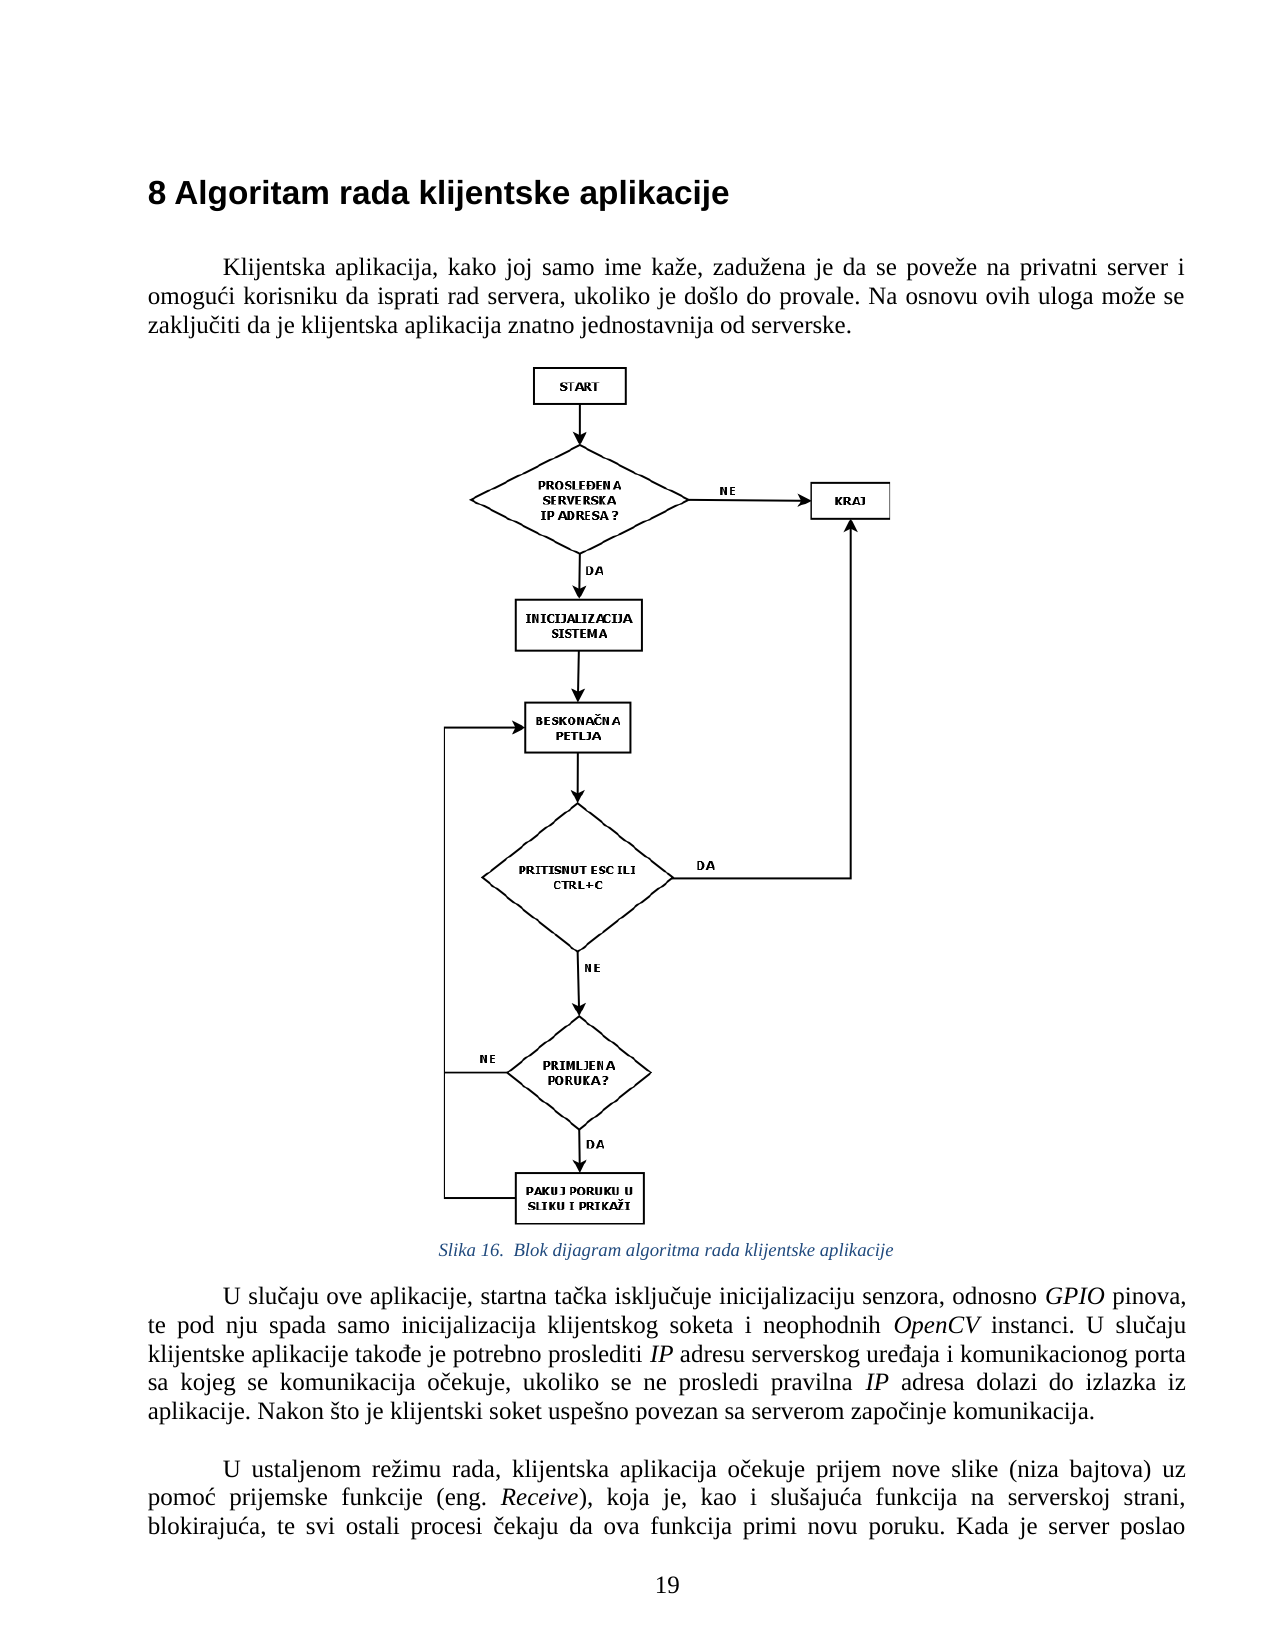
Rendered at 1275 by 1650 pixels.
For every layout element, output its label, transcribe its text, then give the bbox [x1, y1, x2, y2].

subtitle 8 Algoritam rada klijentske aplikacije [148, 173, 1186, 211]
picture [443, 367, 891, 1225]
text Klijentska aplikacija, kako joj samo ime kaže, zadužena je da se poveže na privatni server i omogući korisniku da isprati rad servera, ukoliko je došlo do provale. Na osnovu ovih uloga može se zaključiti da je klijentska aplikacija znatno jednostavnija od serverske. [148, 252, 1186, 339]
text Slika 16. Blok dijagram algoritma rada klijentske aplikacije [148, 1239, 1186, 1260]
text U slučaju ove aplikacije, startna tačka isključuje inicijalizaciju senzora, odnosno GPIO pinova, te pod nju spada samo inicijalizacija klijentskog soketa i neophodnih OpenCV instanci. U slučaju klijentske aplikacije takođe je potrebno proslediti IP adresu serverskog uređaja i komunikacionog porta sa kojeg se komunikacija očekuje, ukoliko se ne prosledi pravilna IP adresa dolazi do izlazka iz aplikacije. Nakon što je klijentski soket uspešno povezan sa serverom započinje komunikacija. [148, 1281, 1186, 1425]
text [148, 1454, 1186, 1540]
